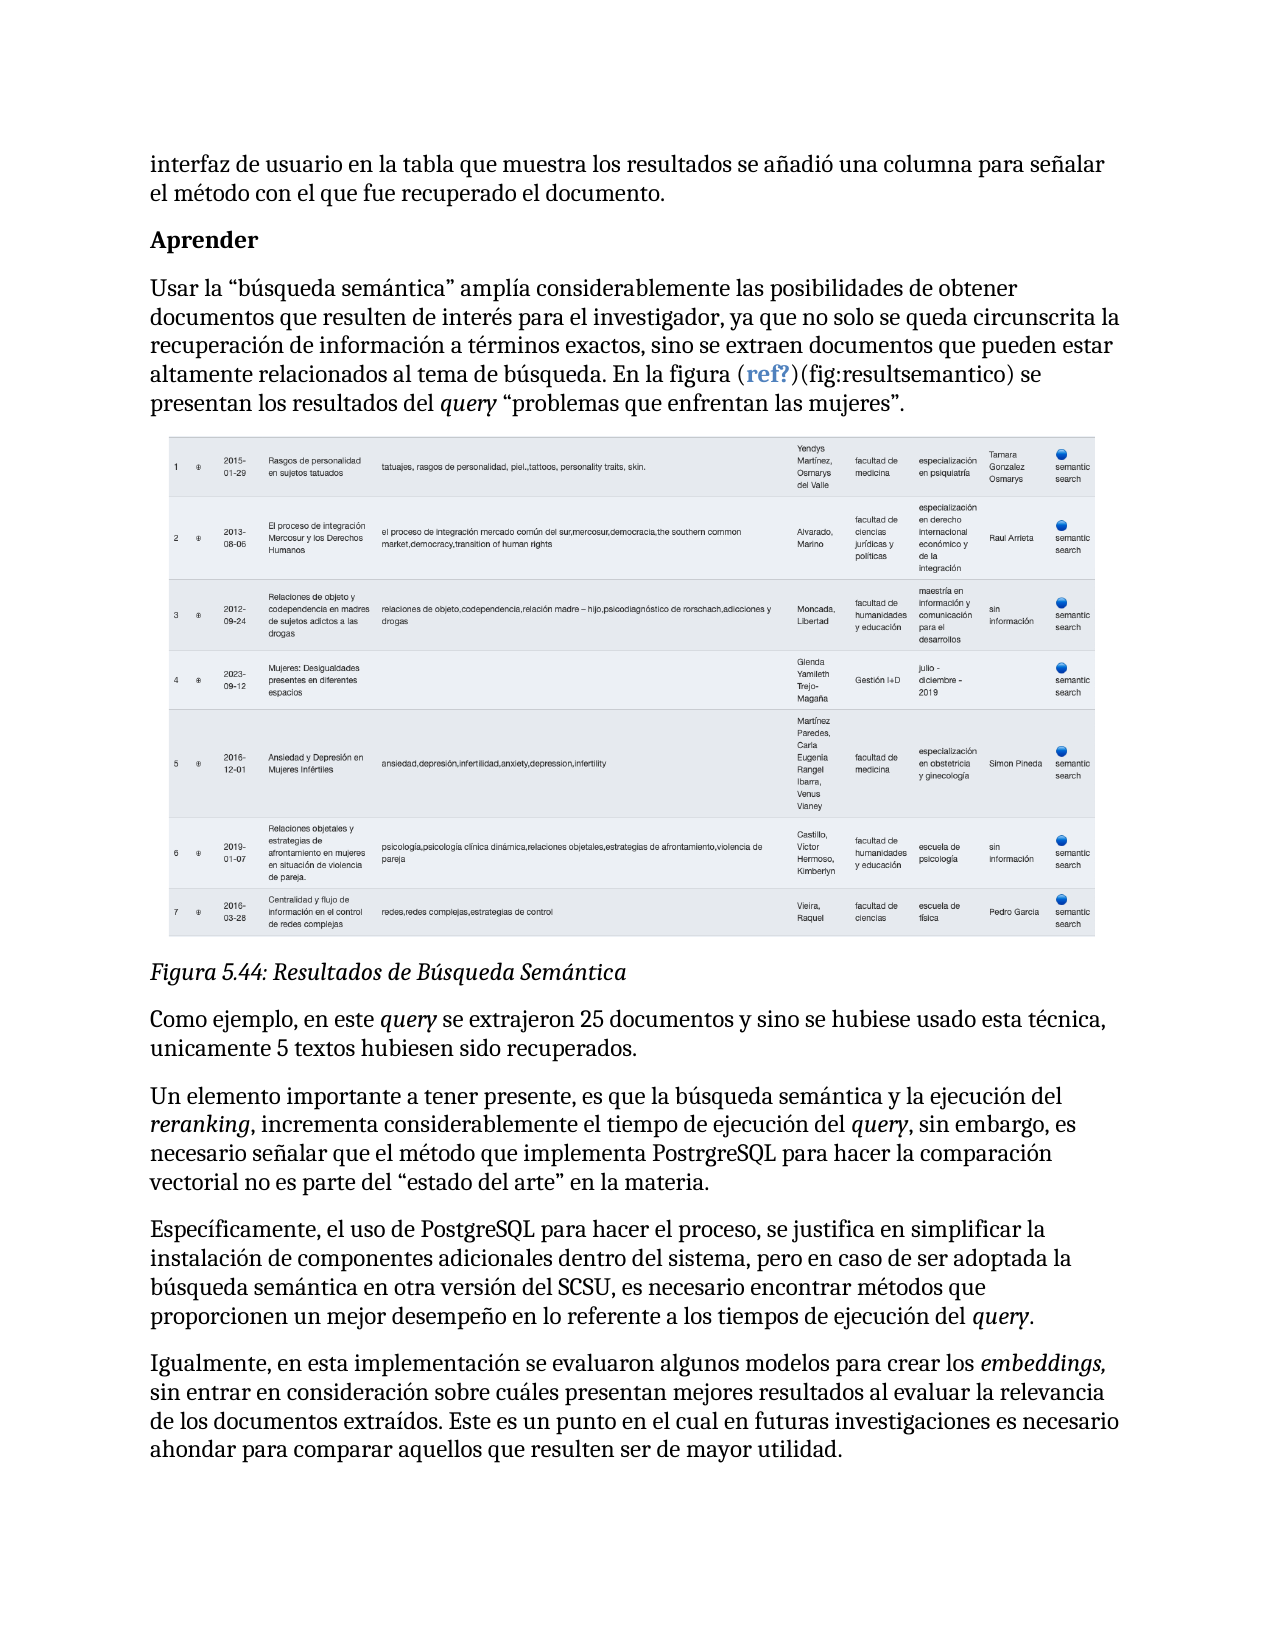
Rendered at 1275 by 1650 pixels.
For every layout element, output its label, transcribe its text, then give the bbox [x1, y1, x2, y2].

text Específicamente, el uso de PostgreSQL para hacer el proceso, se justifica en simplificar la instalación de componentes adicionales dentro del sistema, pero en caso de ser adoptada la búsqueda semántica en otra versión del SCSU, es necesario encontrar métodos que proporcionen un mejor desempeño en lo referente a los tiempos de ejecución del query. [150, 1215, 1125, 1330]
picture [168, 436, 1095, 937]
text Usar la “búsqueda semántica” amplía considerablemente las posibilidades de obtener documentos que resulten de interés para el investigador, ya que no solo se queda circunscrita la recuperación de información a términos exactos, sino se extraen documentos que pueden estar altamente relacionados al tema de búsqueda. En la figura (ref?)(fig:resultsemantico) se presentan los resultados del query “problemas que enfrentan las mujeres”. [150, 274, 1125, 417]
text Igualmente, en esta implementación se evaluaron algunos modelos para crear los embeddings, sin entrar en consideración sobre cuáles presentan mejores resultados al evaluar la relevancia de los documentos extraídos. Este es un punto en el cual en futuras investigaciones es necesario ahondar para comparar aquellos que resulten ser de mayor utilidad. [150, 1349, 1125, 1464]
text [150, 150, 1125, 207]
text Como ejemplo, en este query se extrajeron 25 documentos y sino se hubiese usado esta técnica, unicamente 5 textos hubiesen sido recuperados. [150, 1005, 1125, 1063]
text Aprender [150, 226, 1125, 255]
text Figura 5.44: Resultados de Búsqueda Semántica [150, 958, 1125, 987]
text Un elemento importante a tener presente, es que la búsqueda semántica y la ejecución del reranking, incrementa considerablemente el tiempo de ejecución del query, sin embargo, es necesario señalar que el método que implementa PostrgreSQL para hacer la comparación vectorial no es parte del “estado del arte” en la materia. [150, 1082, 1125, 1197]
